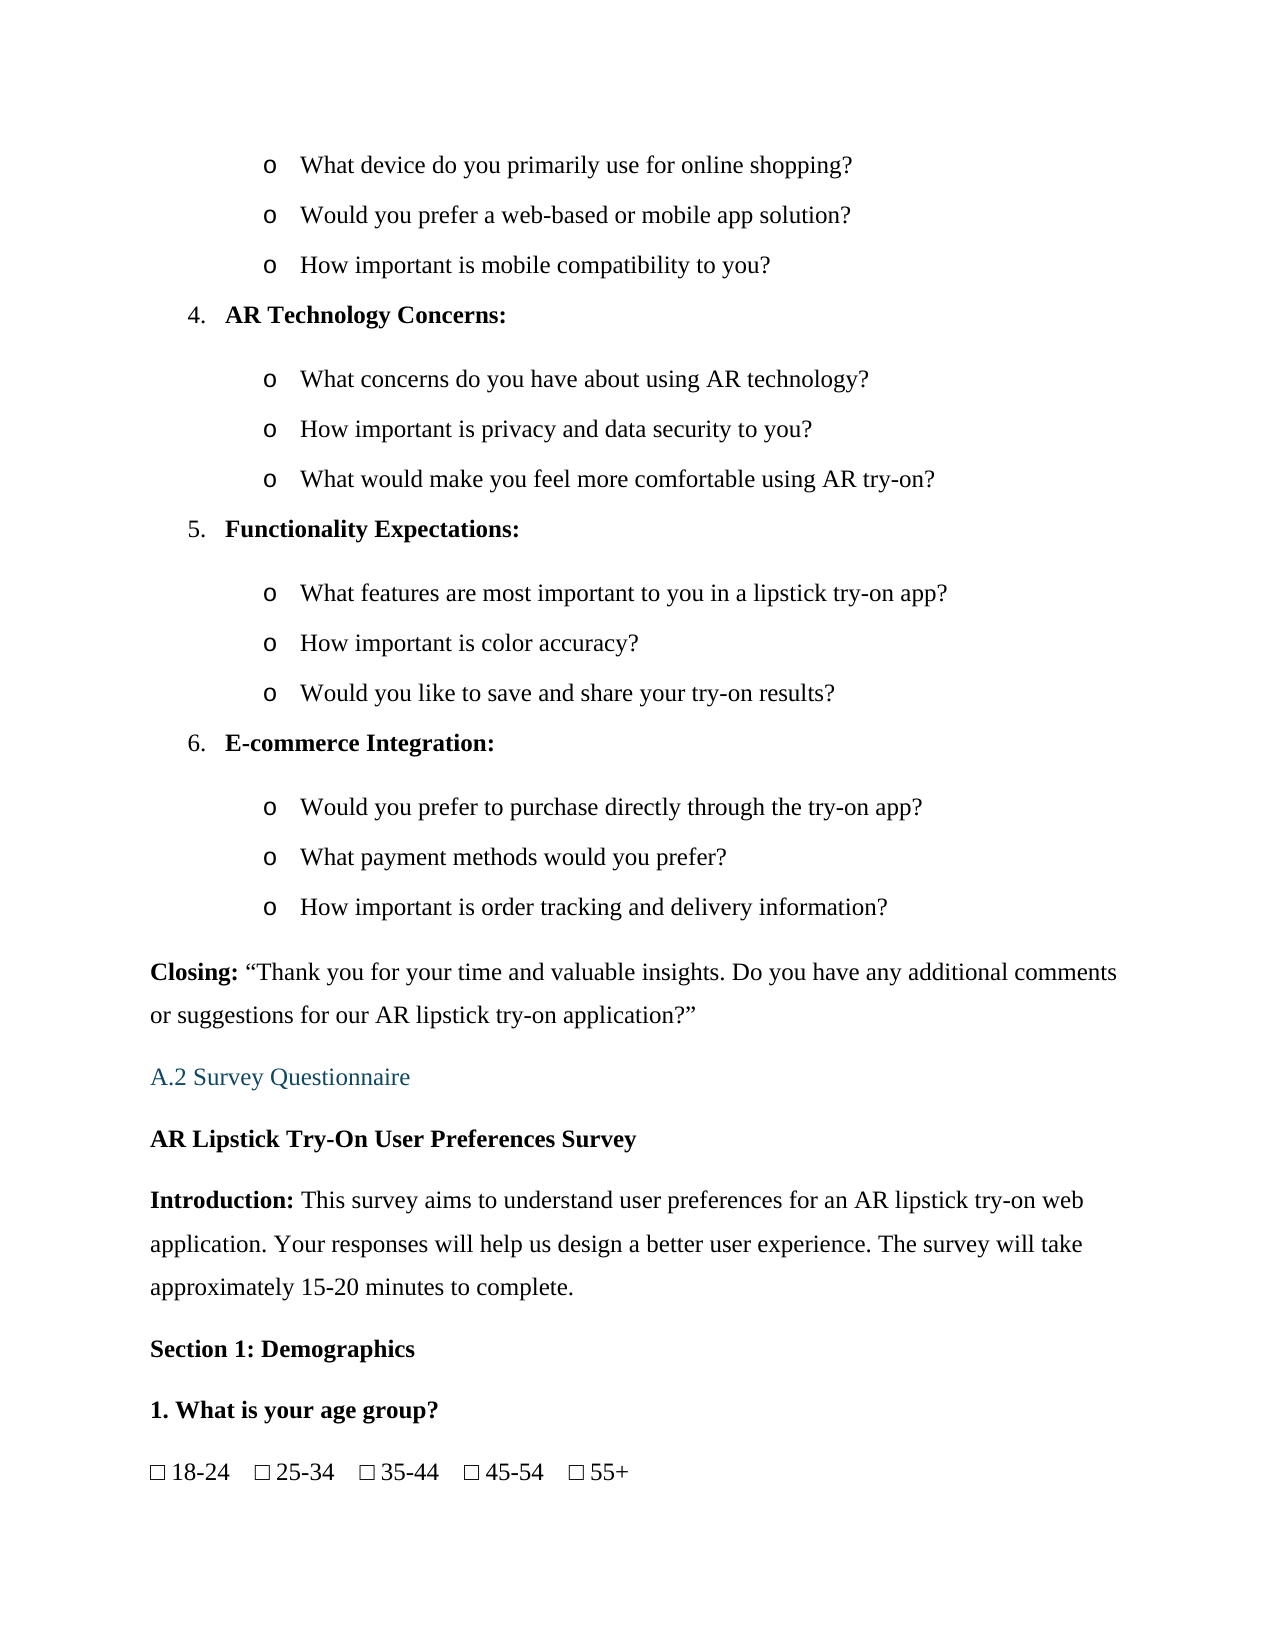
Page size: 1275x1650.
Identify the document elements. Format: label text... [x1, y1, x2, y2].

text AR Lipstick Try-On User Preferences Survey [150, 1124, 1125, 1152]
text Section 1: Demographics [150, 1334, 1125, 1362]
list AR Technology Concerns: [187, 300, 1125, 329]
list Would you prefer to purchase directly through the try-on app? [262, 792, 1125, 823]
list How important is order tracking and delivery information? [262, 892, 1125, 923]
text 1. What is your age group? [150, 1396, 1125, 1424]
text Closing: “Thank you for your time and valuable insights. Do you have any additional comments or suggestions for our AR lipstick try-on application?” [150, 957, 1125, 1029]
list E-commerce Integration: [187, 728, 1125, 757]
list What device do you primarily use for online shopping? [262, 150, 1125, 181]
text □ 18-24 □ 25-34 □ 35-44 □ 45-54 □ 55+ [150, 1457, 1125, 1486]
list How important is privacy and data security to you? [262, 414, 1125, 445]
text Introduction: This survey aims to understand user preferences for an AR lipstick try-on web application. Your responses will help us design a better user experience. The survey will take approximately 15-20 minutes to complete. [150, 1186, 1125, 1301]
list Would you like to save and share your try-on results? [262, 678, 1125, 709]
list How important is color accuracy? [262, 628, 1125, 659]
list Functionality Expectations: [187, 514, 1125, 543]
list What would make you feel more comfortable using AR try-on? [262, 464, 1125, 495]
list What concerns do you have about using AR technology? [262, 364, 1125, 395]
subtitle A.2 Survey Questionnaire [150, 1062, 1125, 1091]
list How important is mobile compatibility to you? [262, 250, 1125, 281]
list What features are most important to you in a lipstick try-on app? [262, 578, 1125, 609]
list What payment methods would you prefer? [262, 842, 1125, 873]
list Would you prefer a web-based or mobile app solution? [262, 200, 1125, 231]
